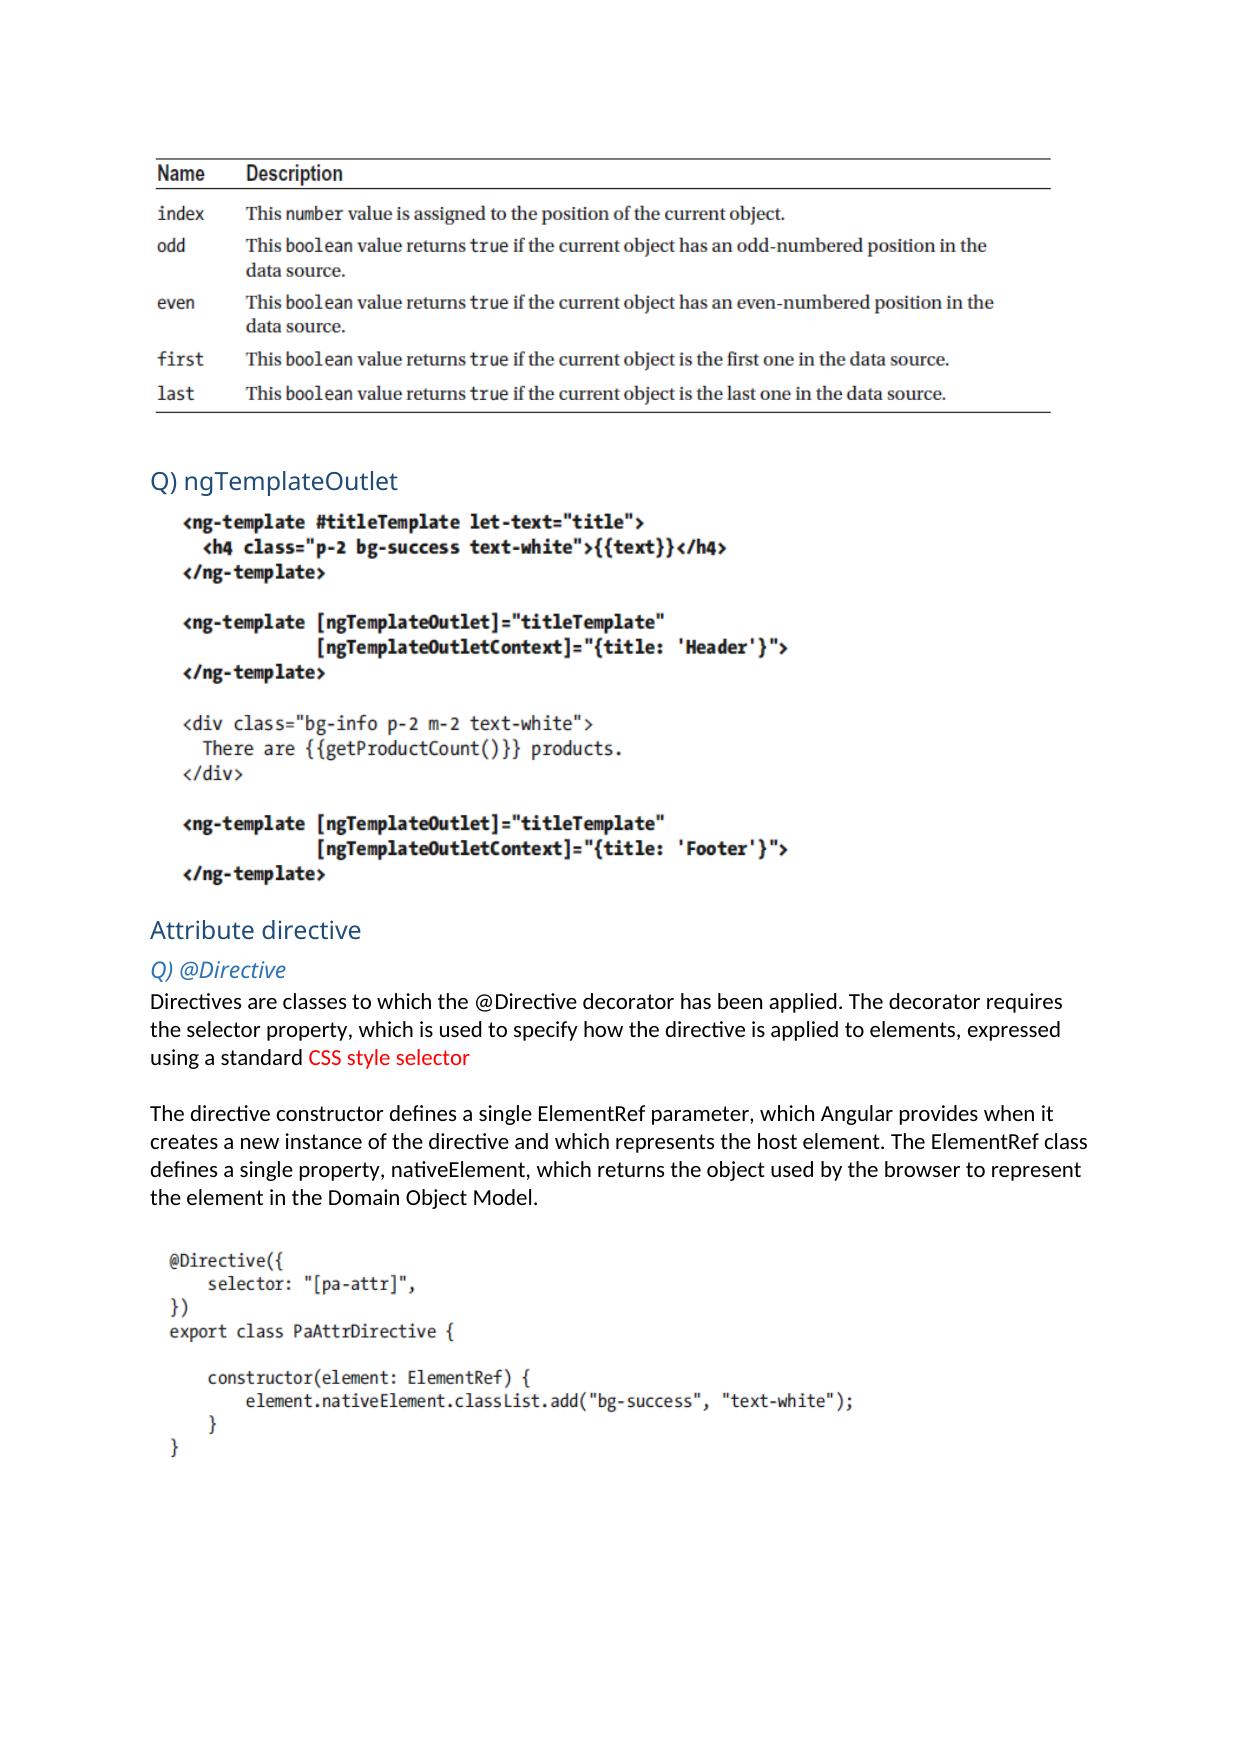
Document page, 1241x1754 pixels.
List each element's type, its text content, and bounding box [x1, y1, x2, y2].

text Directives are classes to which the @Directive decorator has been applied. The decorator requires the selector property, which is used to specify how the directive is applied to elements, expressed using a standard CSS style selector [150, 987, 1090, 1071]
subtitle Attribute directive [150, 913, 1090, 947]
subtitle Q) @Directive [150, 953, 1090, 985]
picture [150, 1239, 936, 1479]
picture [150, 150, 1091, 432]
text The directive constructor defines a single ElementRef parameter, which Angular provides when it creates a new instance of the directive and which represents the host element. The ElementRef class defines a single property, nativeElement, which returns the object used by the browser to represent the element in the Domain Object Model. [150, 1099, 1090, 1211]
subtitle Q) ngTemplateOutlet [150, 464, 1090, 498]
picture [150, 500, 1091, 894]
